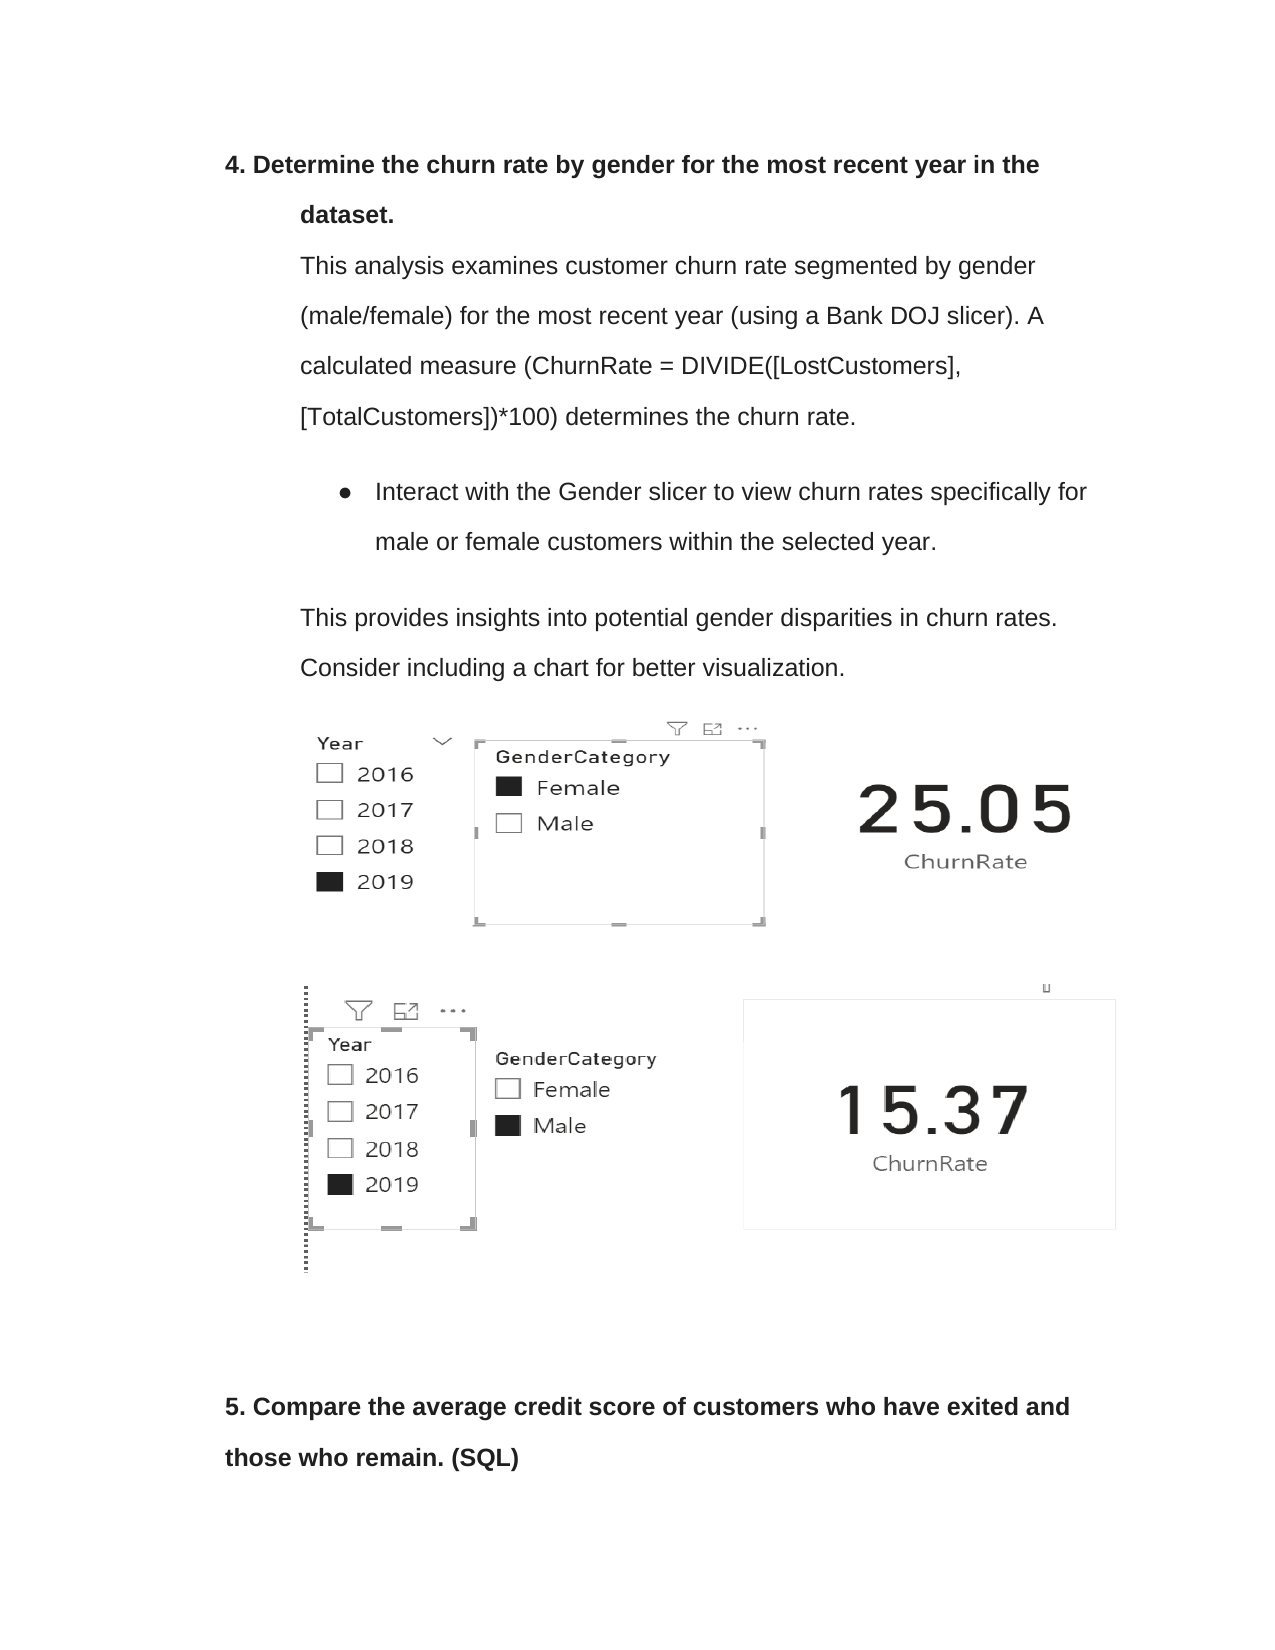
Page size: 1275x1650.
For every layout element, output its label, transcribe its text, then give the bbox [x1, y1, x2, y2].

text 4. Determine the churn rate by gender for the most recent year in the dataset. This analysis examines customer churn rate segmented by gender (male/female) for the most recent year (using a Bank DOJ slicer). A calculated measure (ChurnRate = DIVIDE([LostCustomers],[TotalCustomers])*100) determines the churn rate. [225, 150, 1125, 430]
picture [300, 984, 1182, 1273]
text 5. Compare the average credit score of customers who have exited and those who remain. (SQL) [225, 1392, 1125, 1471]
picture [300, 701, 1118, 965]
list Interact with the Gender slicer to view churn rates specifically for male or female customers within the selected year. [337, 477, 1125, 556]
